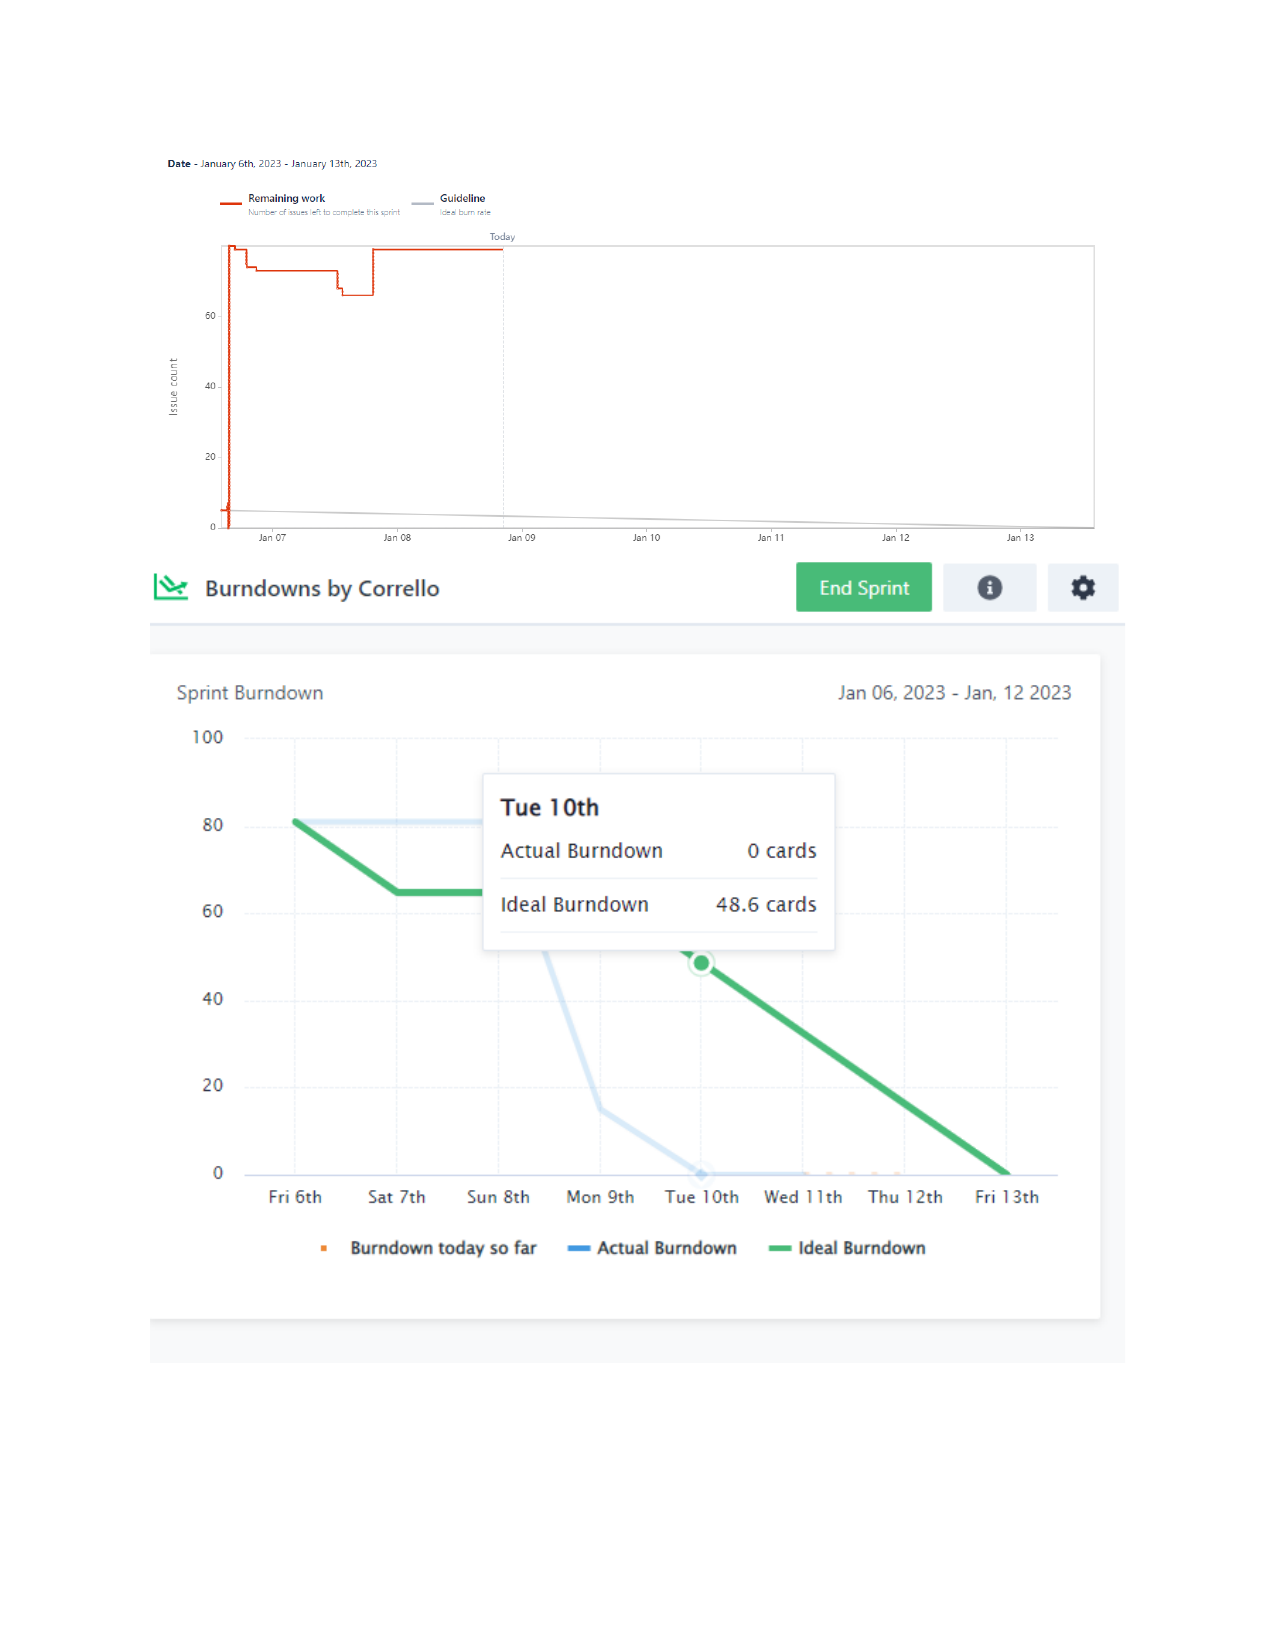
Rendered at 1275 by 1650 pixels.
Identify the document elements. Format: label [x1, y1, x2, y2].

picture [150, 150, 1125, 560]
picture [150, 561, 1125, 1363]
